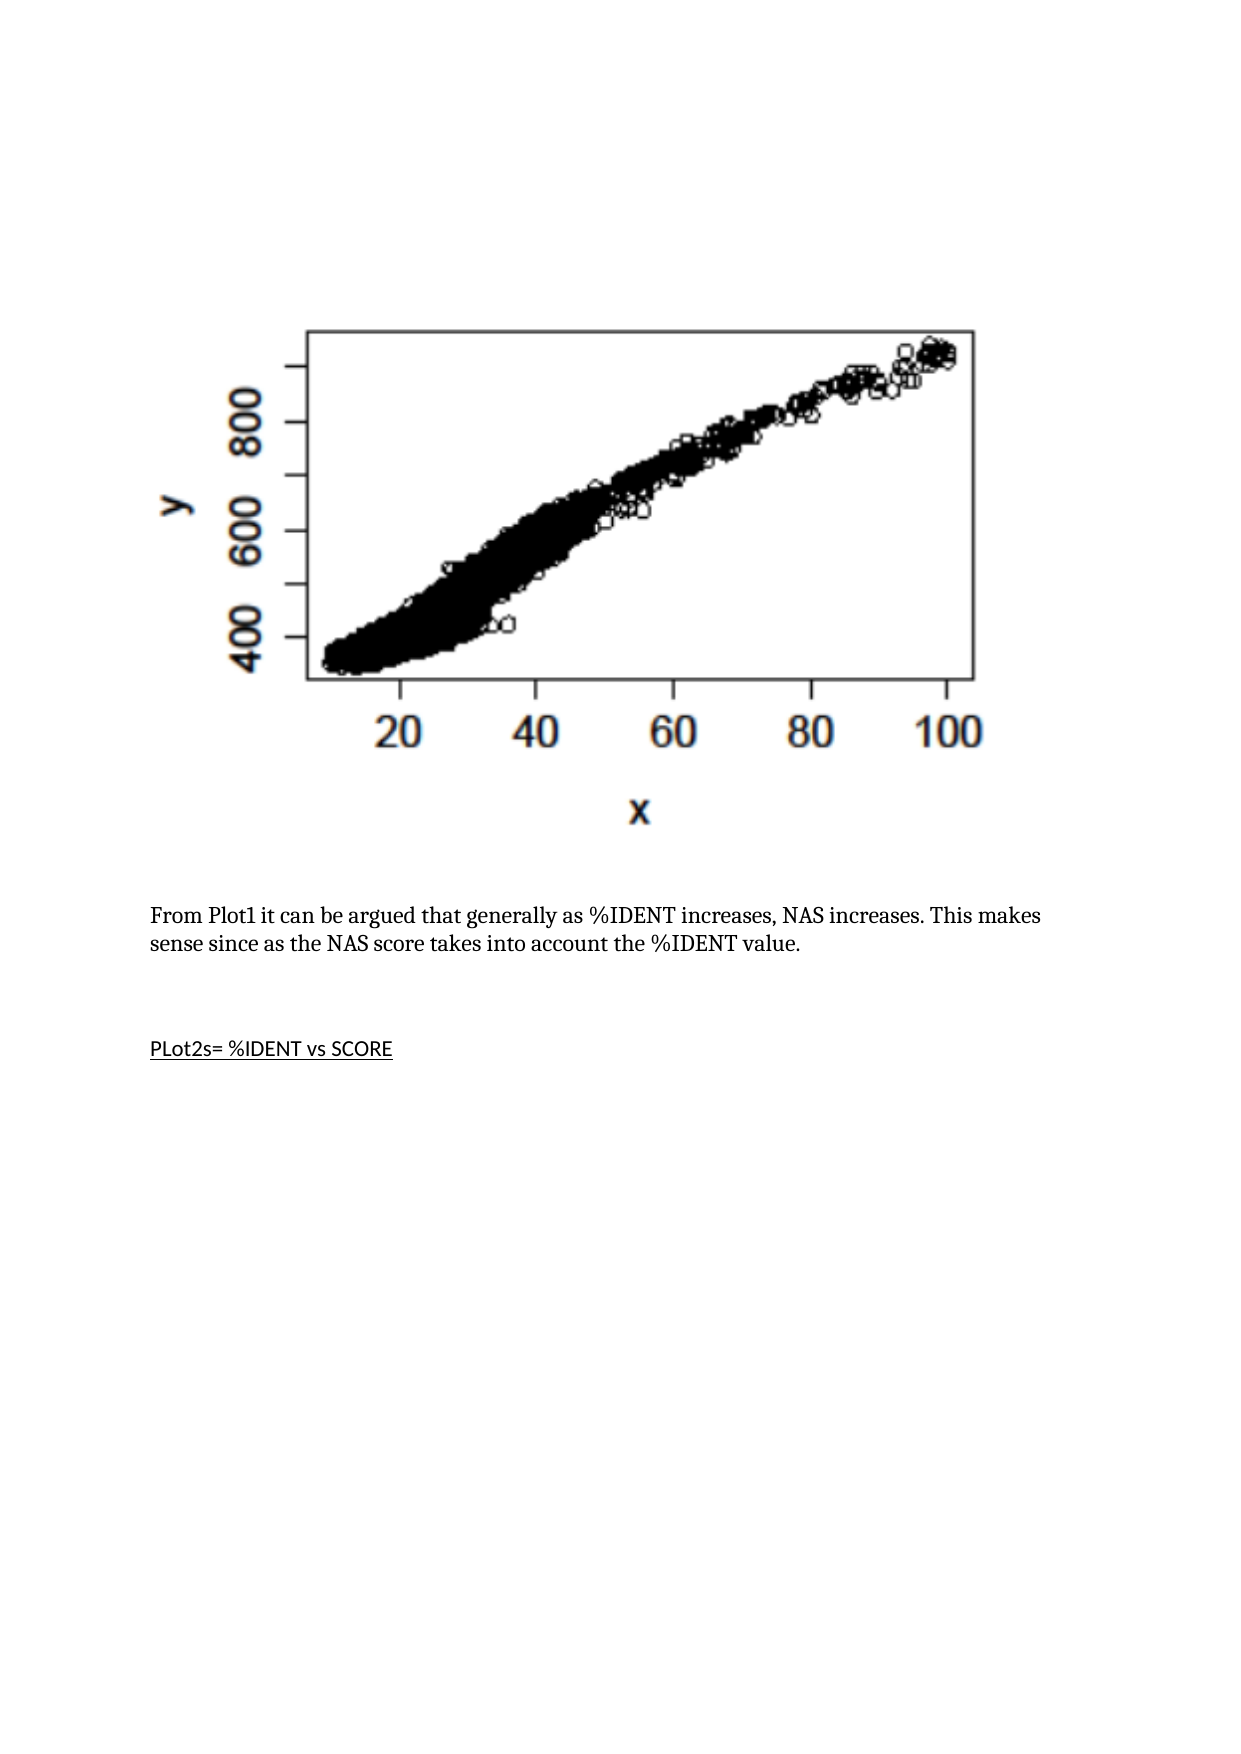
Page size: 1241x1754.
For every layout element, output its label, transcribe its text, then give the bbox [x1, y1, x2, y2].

text From Plot1 it can be argued that generally as %IDENT increases, NAS increases. This makes sense since as the NAS score takes into account the %IDENT value. [150, 902, 1090, 957]
text PLot2s= %IDENT vs SCORE [150, 1034, 1090, 1062]
